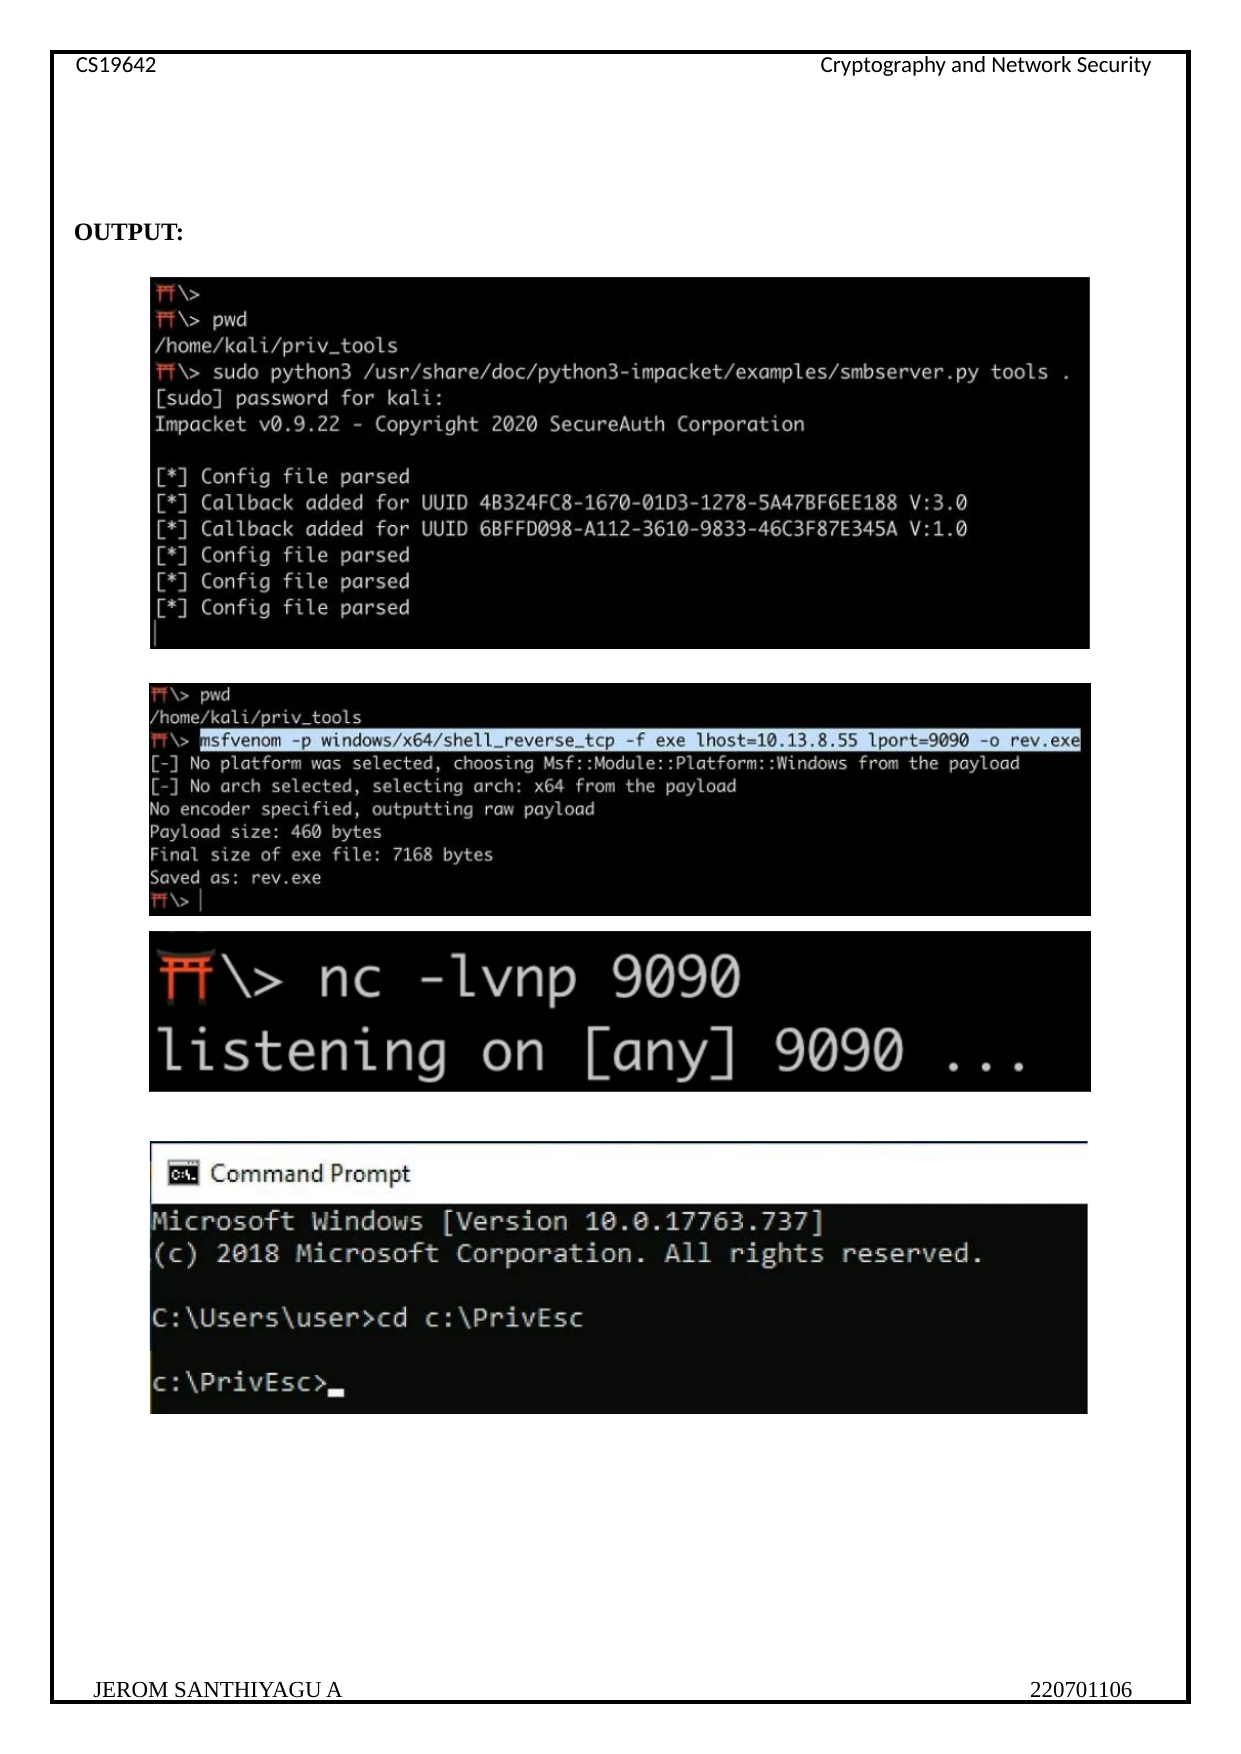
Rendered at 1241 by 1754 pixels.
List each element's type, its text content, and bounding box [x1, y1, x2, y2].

picture [149, 930, 1091, 1093]
picture [149, 1141, 1091, 1414]
picture [149, 276, 1091, 649]
text OUTPUT: [73, 217, 1172, 246]
picture [149, 683, 1091, 916]
